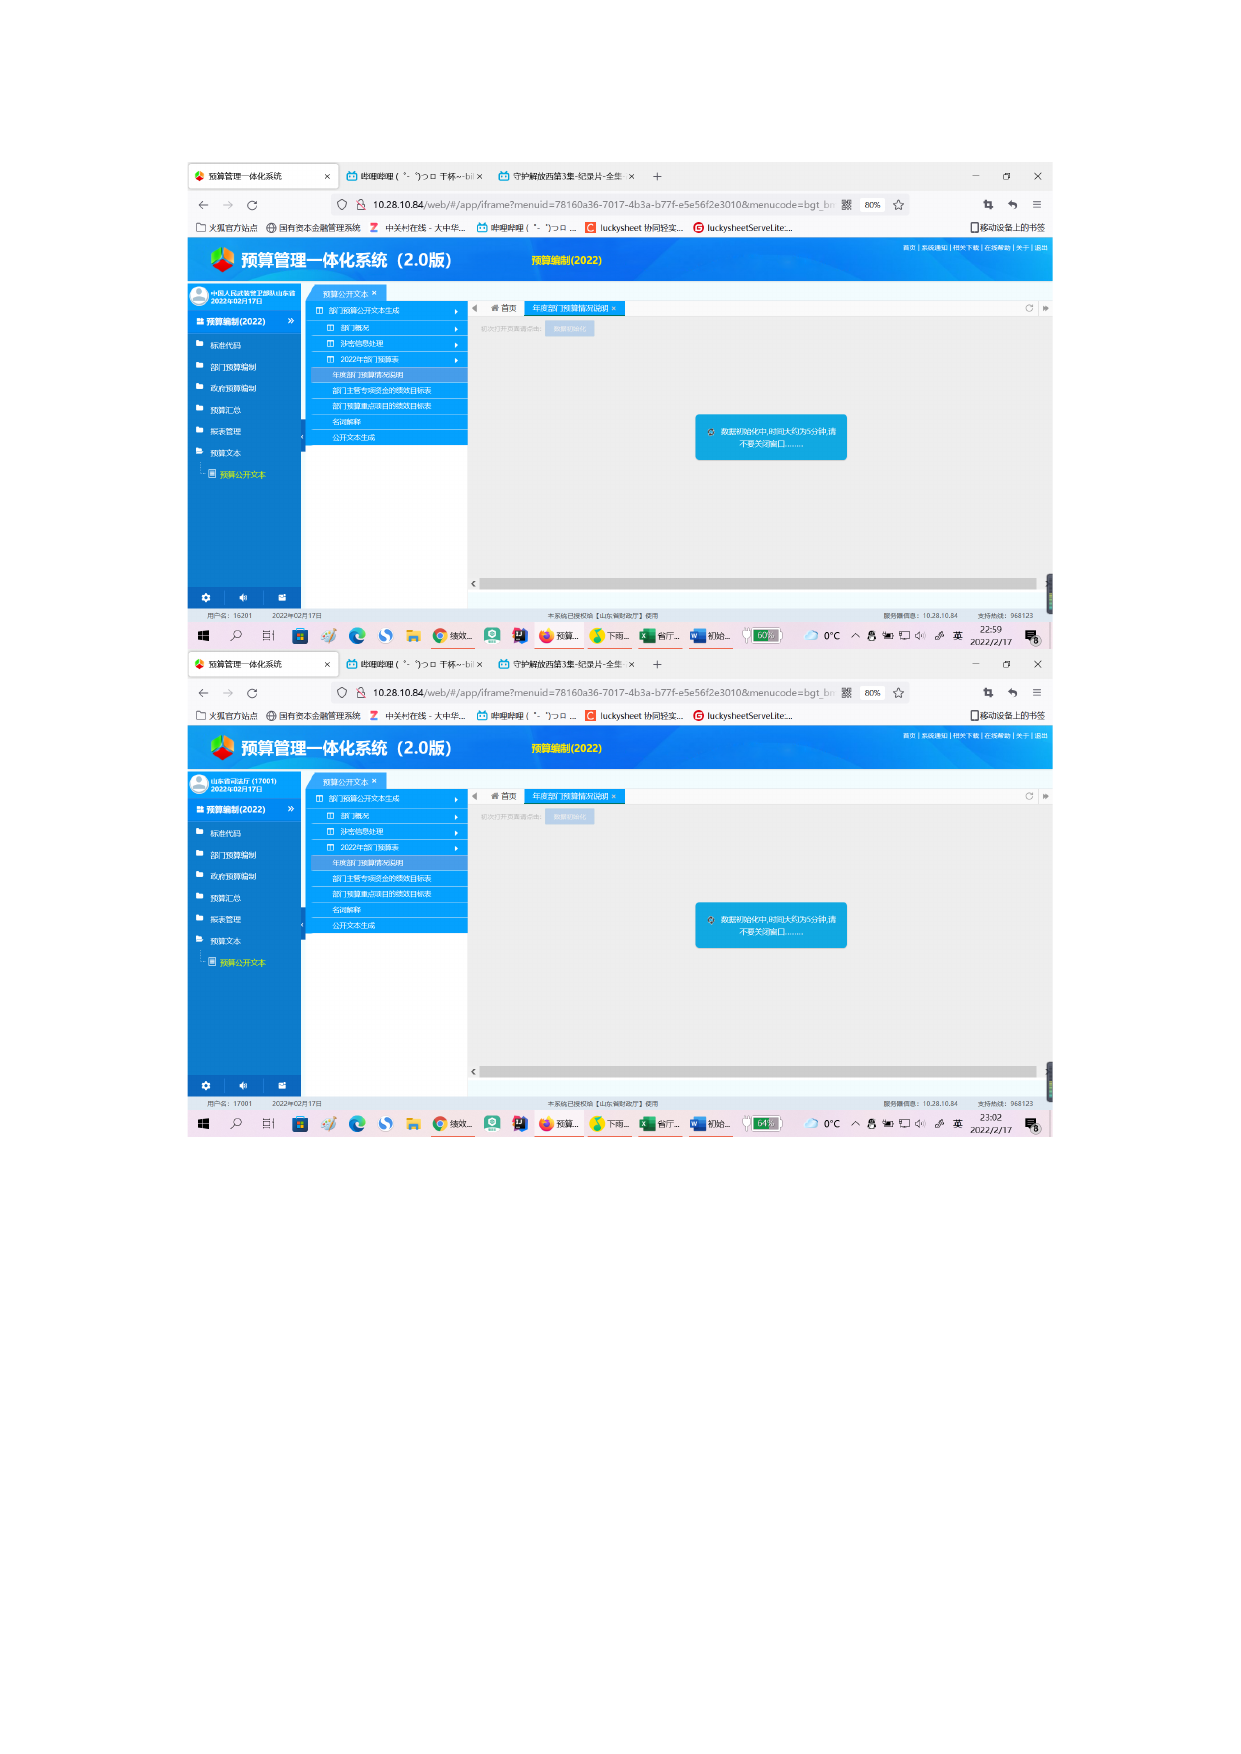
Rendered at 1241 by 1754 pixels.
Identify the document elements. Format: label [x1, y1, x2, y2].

picture [187, 162, 1053, 1137]
